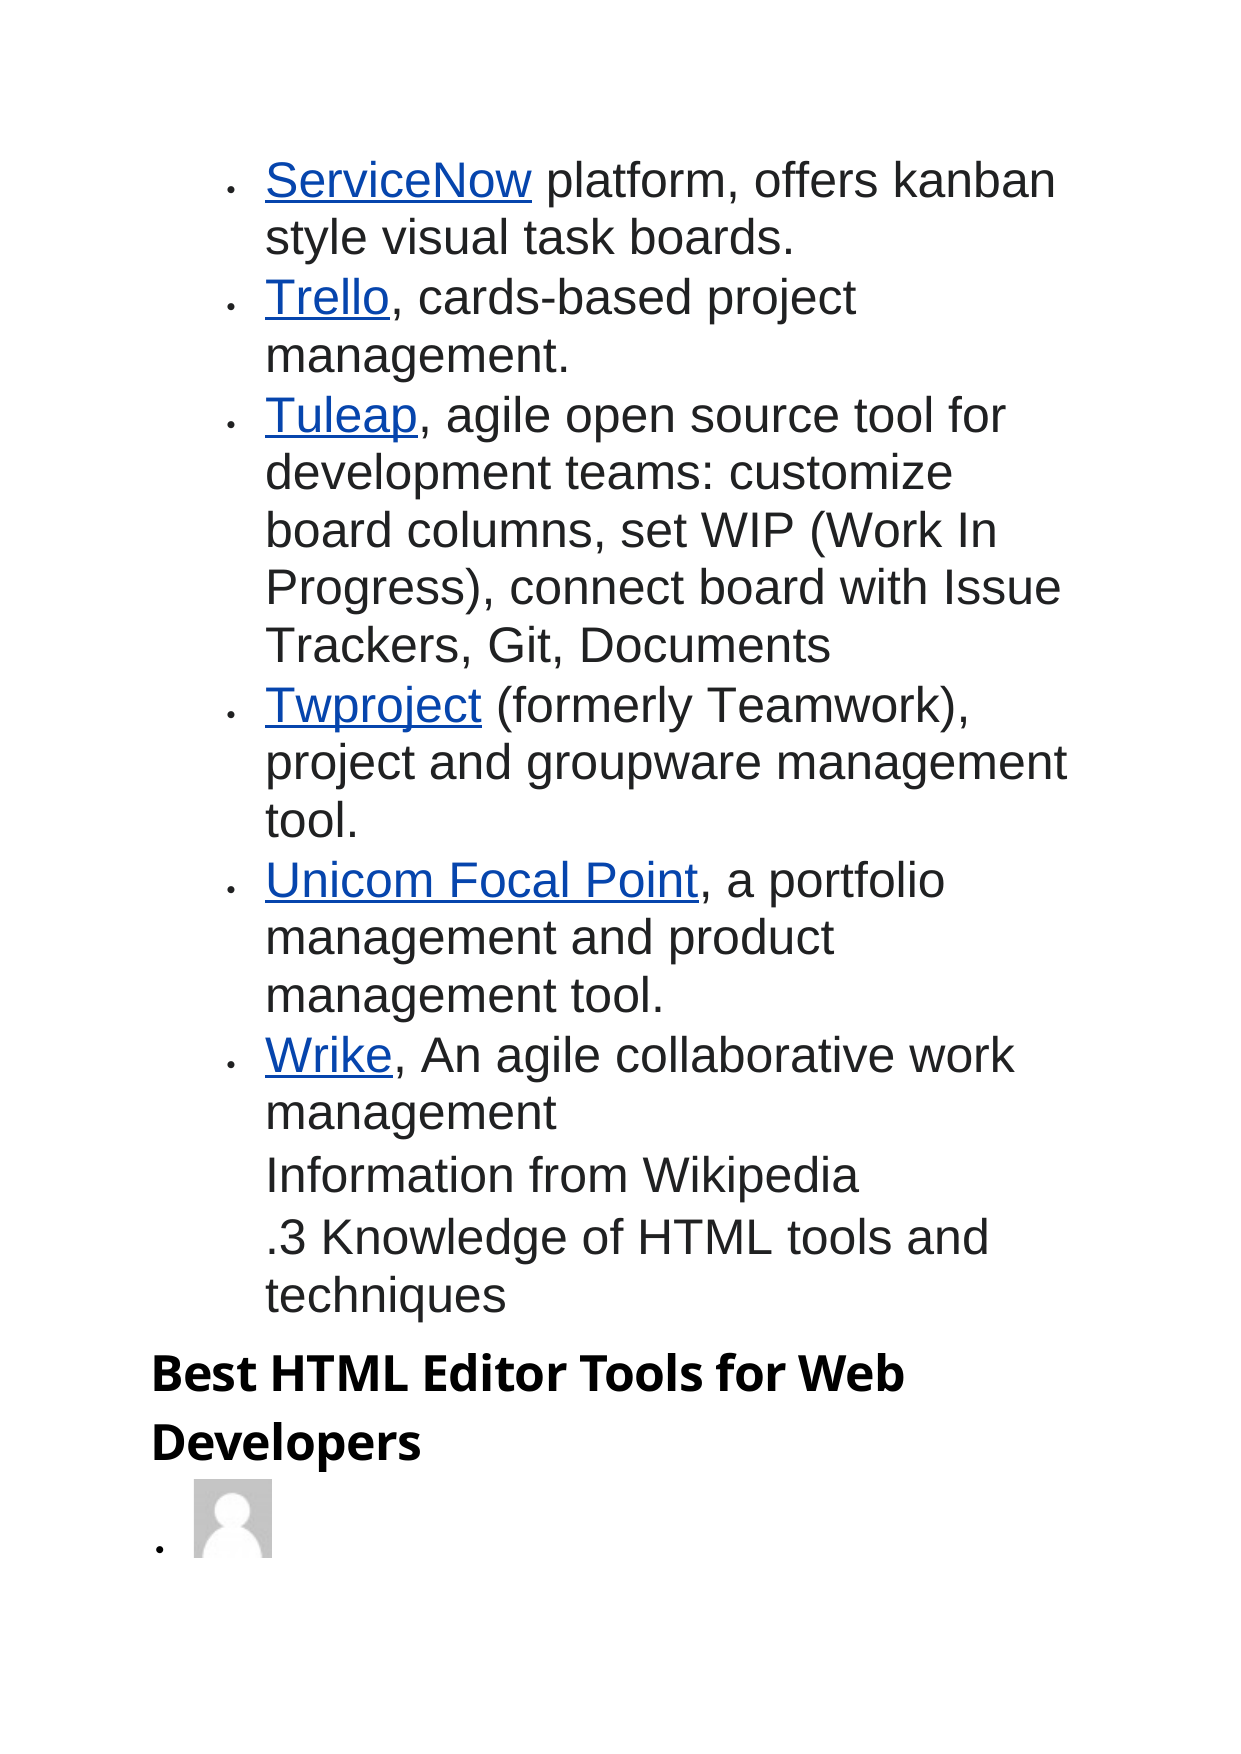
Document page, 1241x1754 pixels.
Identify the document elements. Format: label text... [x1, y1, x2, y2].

list ServiceNow platform, offers kanban style visual task boards. [227, 150, 1090, 265]
text .3 Knowledge of HTML tools and techniques [265, 1208, 1090, 1323]
list Trello, cards-based project management. [227, 267, 1090, 382]
list Unicom Focal Point, a portfolio management and product management tool. [227, 850, 1090, 1022]
text Best HTML Editor Tools for Web Developers [150, 1338, 1090, 1474]
list Tuleap, agile open source tool for development teams: customize board columns, set WIP (Work In Progress), connect board with Issue Trackers, Git, Documents [227, 385, 1090, 672]
list Wrike, An agile collaborative work management [227, 1025, 1090, 1140]
picture [193, 1479, 272, 1558]
text Information from Wikipedia [265, 1145, 1090, 1203]
list Twproject (formerly Teamwork), project and groupware management tool. [227, 675, 1090, 847]
